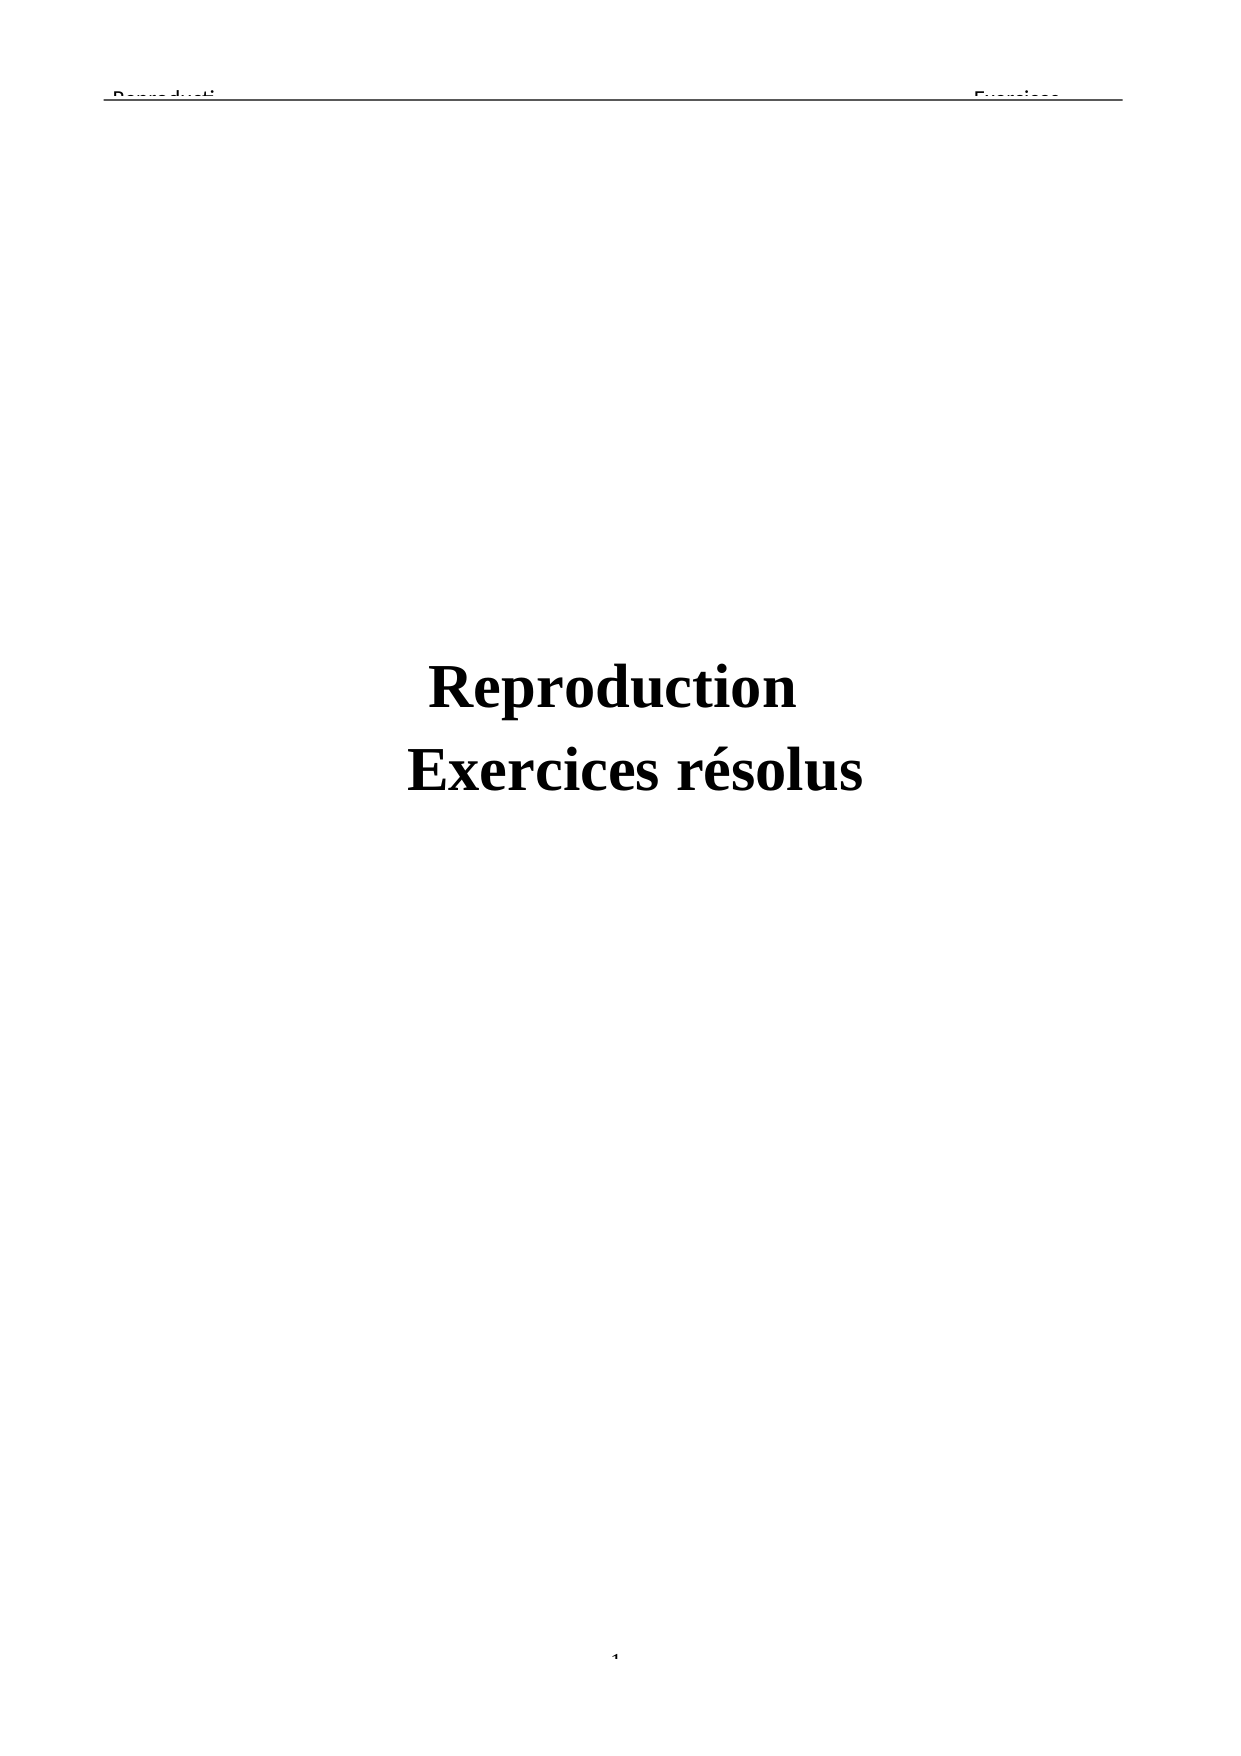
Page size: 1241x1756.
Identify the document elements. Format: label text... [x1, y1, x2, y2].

subtitle Reproduction Exercices résolus [407, 649, 992, 804]
